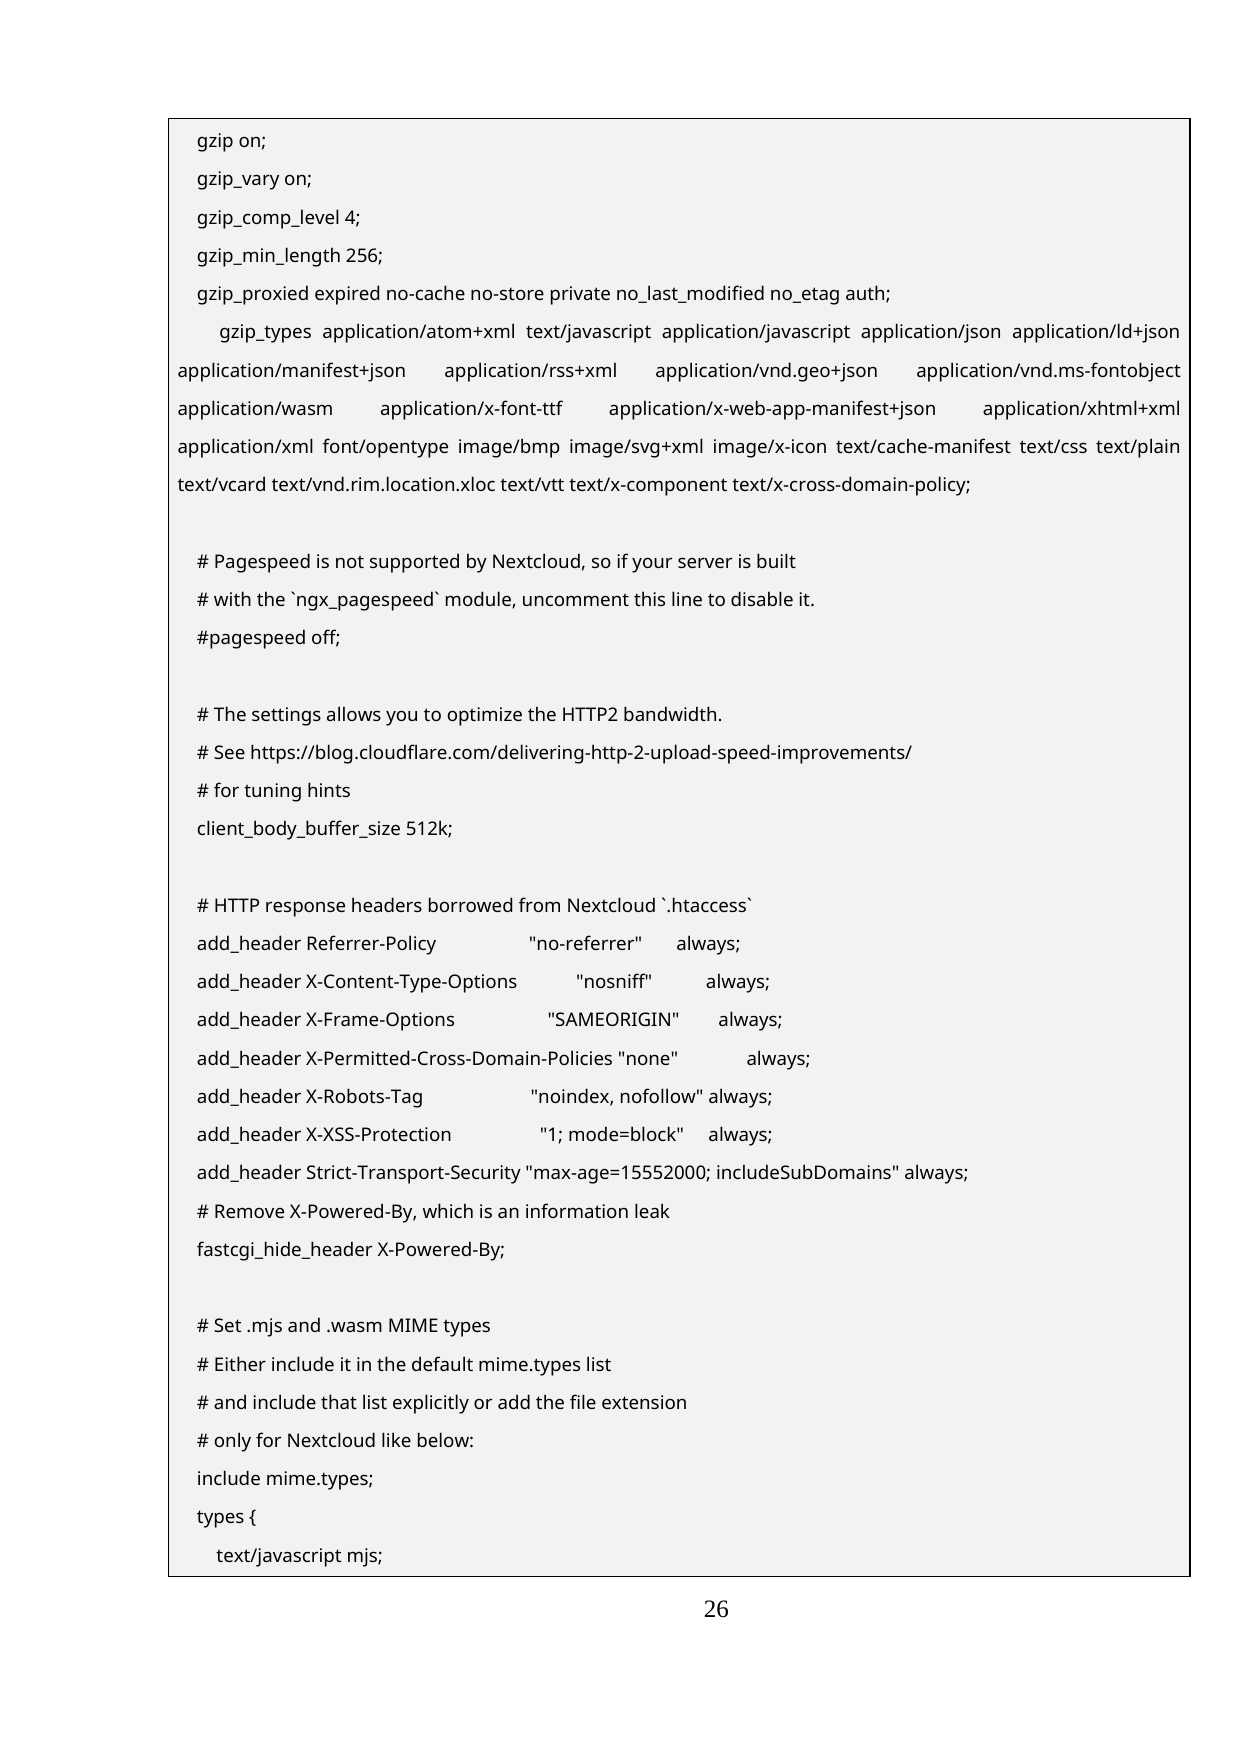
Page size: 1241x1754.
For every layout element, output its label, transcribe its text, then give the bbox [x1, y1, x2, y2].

text gzip_vary on; [169, 156, 1189, 191]
text gzip_min_length 256; [169, 233, 1189, 268]
text add_header X-Content-Type-Options "nosniff" always; [169, 959, 1189, 994]
text # and include that list explicitly or add the file extension [169, 1380, 1189, 1414]
text # See https://blog.cloudflare.com/delivering-http-2-upload-speed-improvements/ [169, 730, 1189, 765]
text # for tuning hints [169, 768, 1189, 803]
text fastcgi_hide_header X-Powered-By; [169, 1227, 1189, 1262]
text include mime.types; [169, 1456, 1189, 1491]
text add_header X-Robots-Tag "noindex, nofollow" always; [169, 1074, 1189, 1109]
text add_header Referrer-Policy "no-referrer" always; [169, 921, 1189, 956]
text # Remove X-Powered-By, which is an information leak [169, 1188, 1189, 1223]
text add_header X-Frame-Options "SAMEORIGIN" always; [169, 997, 1189, 1032]
text # Either include it in the default mime.types list [169, 1341, 1189, 1376]
text # only for Nextcloud like below: [169, 1418, 1189, 1453]
text #pagespeed off; [169, 615, 1189, 650]
text gzip_proxied expired no-cache no-store private no_last_modified no_etag auth; [169, 271, 1189, 306]
text # The settings allows you to optimize the HTTP2 bandwidth. [169, 692, 1189, 726]
text # HTTP response headers borrowed from Nextcloud `.htaccess` [169, 883, 1189, 918]
text add_header Strict-Transport-Security "max-age=15552000; includeSubDomains" always; [169, 1150, 1189, 1185]
text # Pagespeed is not supported by Nextcloud, so if your server is built [169, 539, 1189, 573]
text add_header X-Permitted-Cross-Domain-Policies "none" always; [169, 1036, 1189, 1071]
text gzip_comp_level 4; [169, 194, 1189, 229]
text add_header X-XSS-Protection "1; mode=block" always; [169, 1112, 1189, 1147]
text gzip_types application/atom+xml text/javascript application/javascript application/json application/ld+json application/manifest+json application/rss+xml application/vnd.geo+json application/vnd.ms-fontobject application/wasm application/x-font-ttf application/x-web-app-manifest+json application/xhtml+xml application/xml font/opentype image/bmp image/svg+xml image/x-icon text/cache-manifest text/css text/plain text/vcard text/vnd.rim.location.xloc text/vtt text/x-component text/x-cross-domain-policy; [169, 309, 1189, 497]
text # Set .mjs and .wasm MIME types [169, 1303, 1189, 1338]
text text/javascript mjs; [169, 1533, 1189, 1576]
text # with the `ngx_pagespeed` module, uncomment this line to disable it. [169, 577, 1189, 612]
text types { [169, 1494, 1189, 1529]
text client_body_buffer_size 512k; [169, 806, 1189, 841]
text gzip on; [169, 119, 1189, 153]
